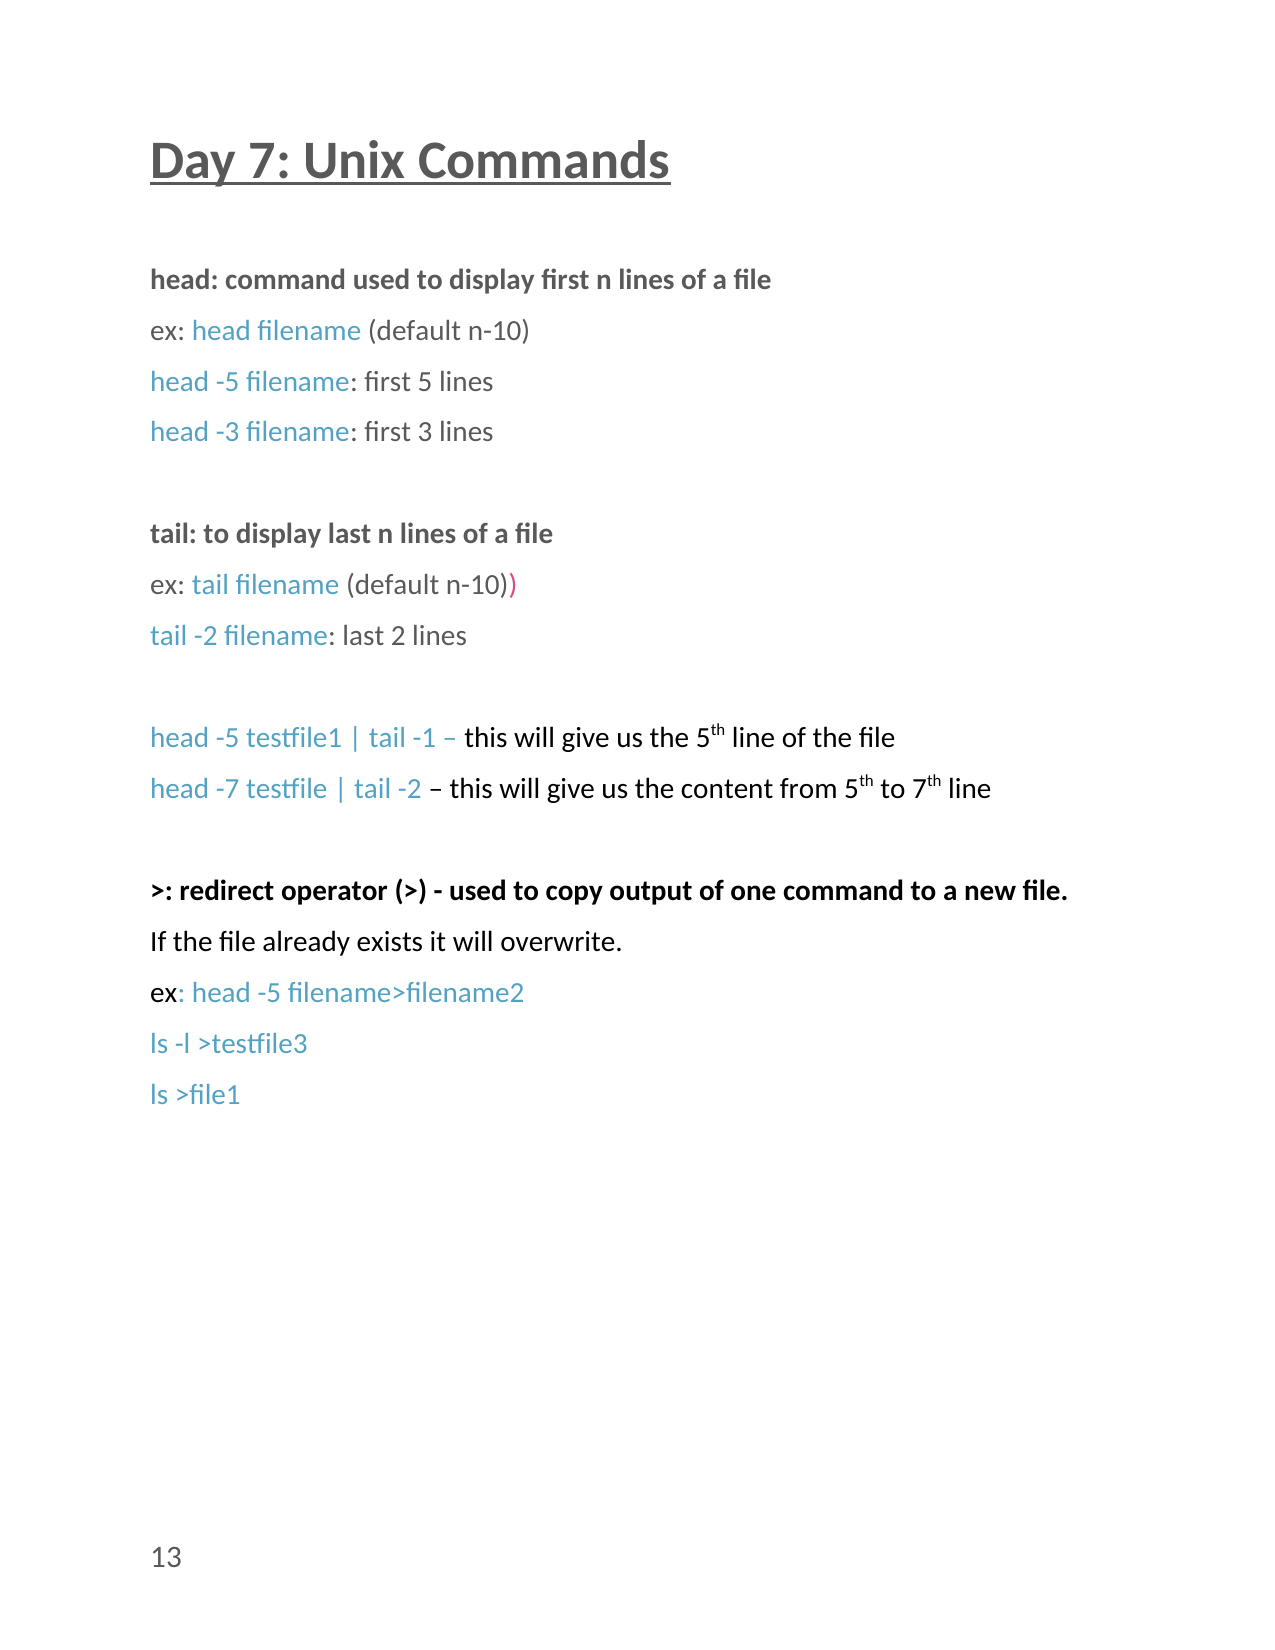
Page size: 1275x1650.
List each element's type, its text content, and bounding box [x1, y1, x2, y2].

text head -5 testfile1 | tail -1 – this will give us the 5th line of the file [150, 719, 1125, 755]
text tail: to display last n lines of a file [150, 515, 1125, 551]
text Day 7: Unix Commands [150, 126, 1125, 192]
text ex: head filename (default n-10) [150, 312, 1125, 347]
text head -7 testfile | tail -2 – this will give us the content from 5th to 7th line [150, 770, 1125, 806]
text head -5 filename: first 5 lines [150, 363, 1125, 398]
text If the file already exists it will overwrite. [150, 923, 1125, 958]
text ex: head -5 filename>filename2 [150, 974, 1125, 1009]
text head: command used to display first n lines of a file [150, 261, 1125, 296]
text tail -2 filename: last 2 lines [150, 617, 1125, 653]
text >: redirect operator (>) - used to copy output of one command to a new file. [150, 872, 1125, 908]
text head -3 filename: first 3 lines [150, 413, 1125, 449]
text ls -l >testfile3 [150, 1025, 1125, 1060]
text ex: tail filename (default n-10)) [150, 566, 1125, 602]
text ls >file1 [150, 1076, 1125, 1111]
